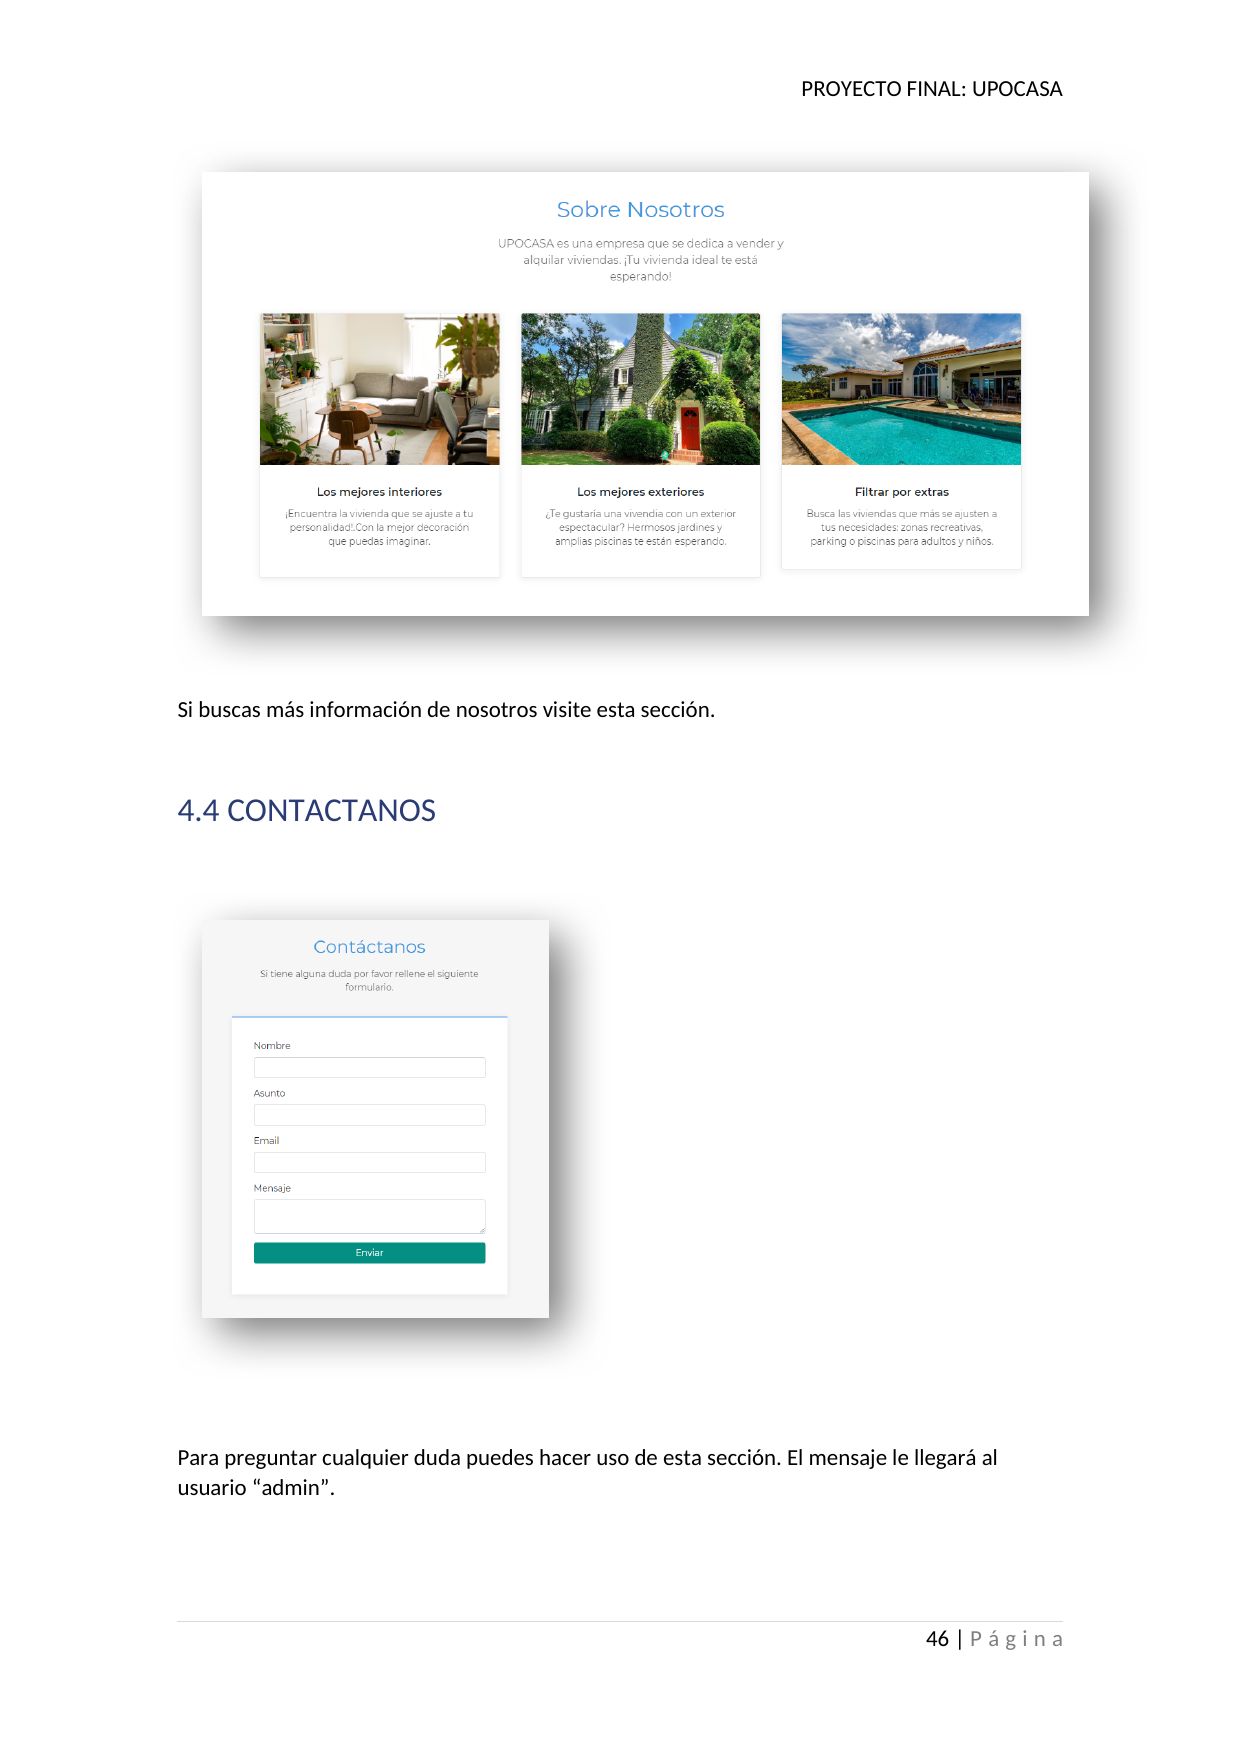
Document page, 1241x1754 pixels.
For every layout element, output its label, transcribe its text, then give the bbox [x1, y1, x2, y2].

picture [202, 172, 1089, 616]
subtitle CONTACTANOS [177, 788, 1063, 829]
text Si buscas más información de nosotros visite esta sección. [177, 695, 1063, 723]
picture [202, 920, 549, 1318]
text Para preguntar cualquier duda puedes hacer uso de esta sección. El mensaje le llegará al usuario “admin”. [177, 1443, 1063, 1501]
